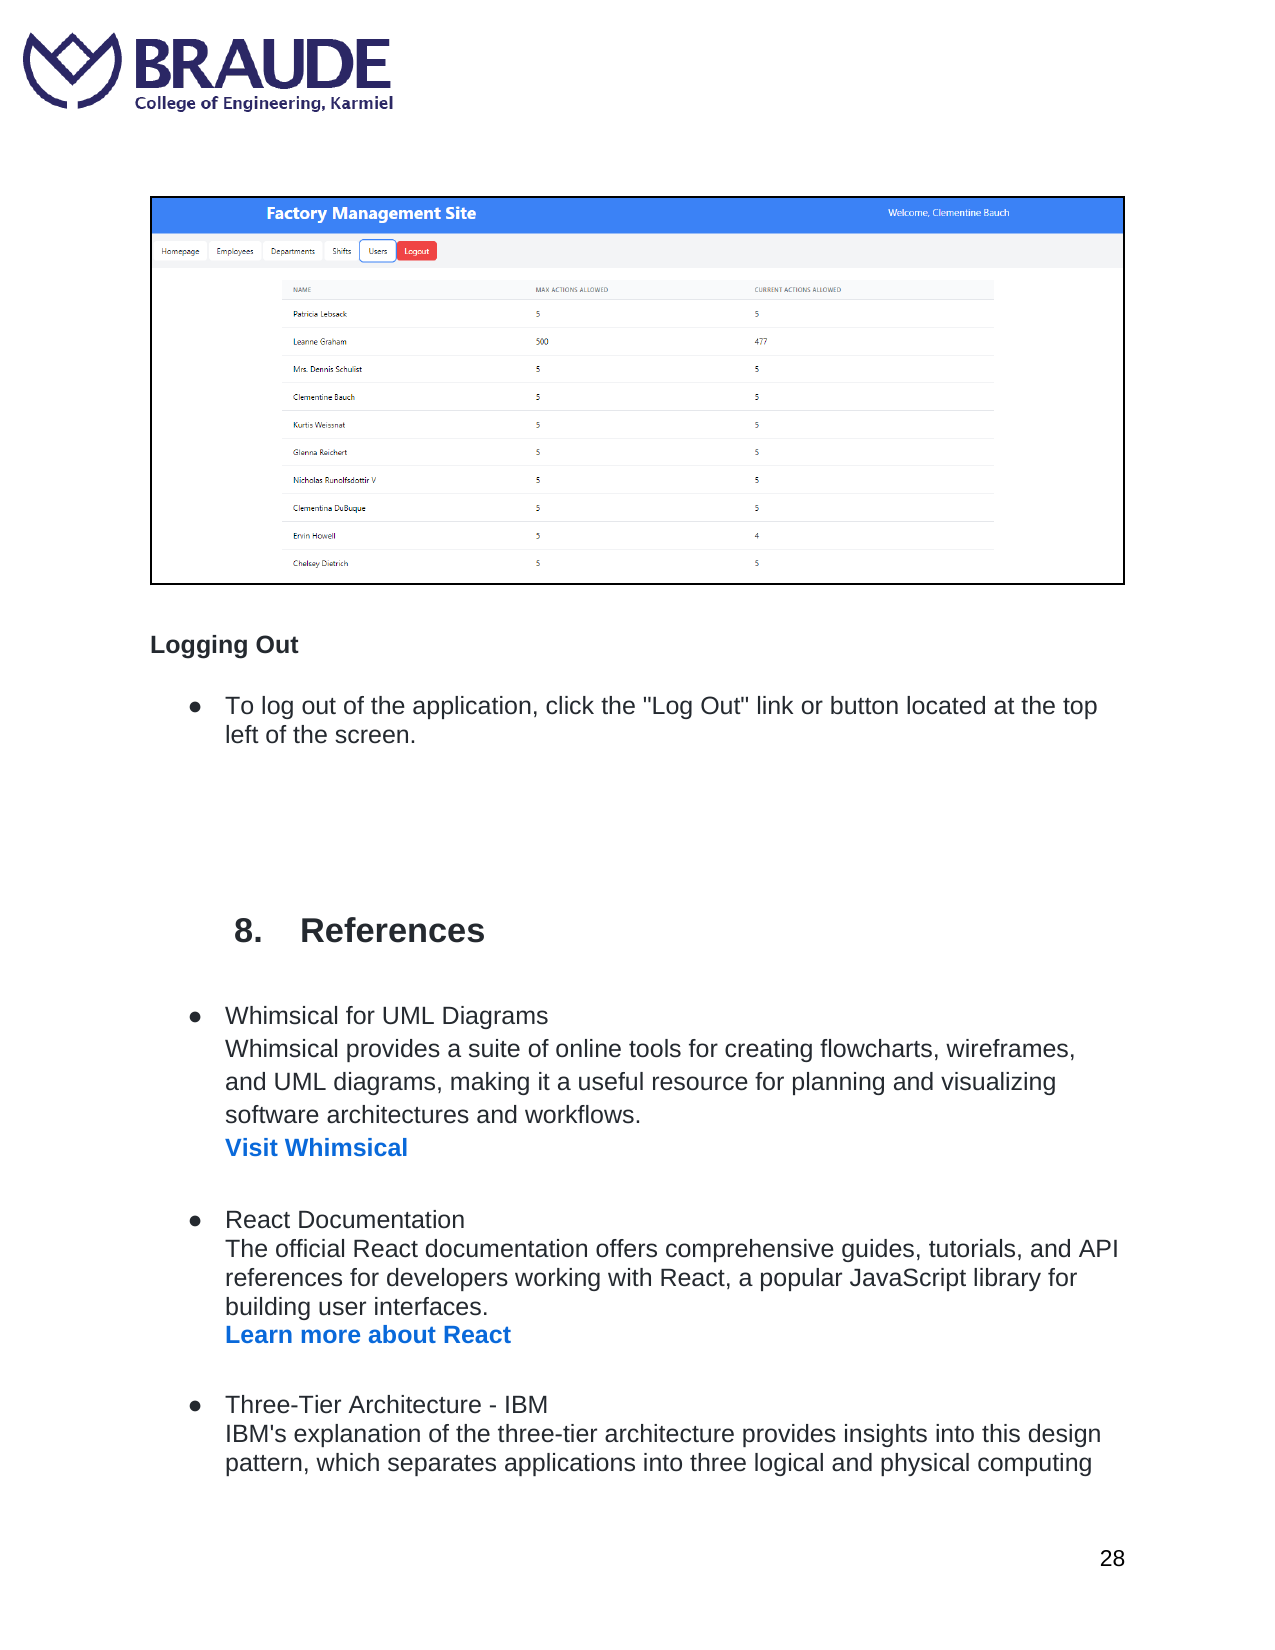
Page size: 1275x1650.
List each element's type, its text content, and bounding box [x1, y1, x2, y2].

picture [12, 23, 404, 117]
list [187, 1391, 1125, 1477]
list Whimsical for UML Diagrams Whimsical provides a suite of online tools for creating flowcharts, wireframes, and UML diagrams, making it a useful resource for planning and visualizing software architectures and workflows. Visit Whimsical [187, 1001, 1125, 1162]
list To log out of the application, click the "Log Out" link or button located at the top left of the screen. [187, 691, 1125, 748]
list References [262, 910, 1125, 950]
subtitle Logging Out [150, 630, 1125, 659]
list React Documentation The official React documentation offers comprehensive guides, tutorials, and API references for developers working with React, a popular JavaScript library for building user interfaces. Learn more about React [187, 1206, 1125, 1349]
picture [152, 198, 1123, 583]
